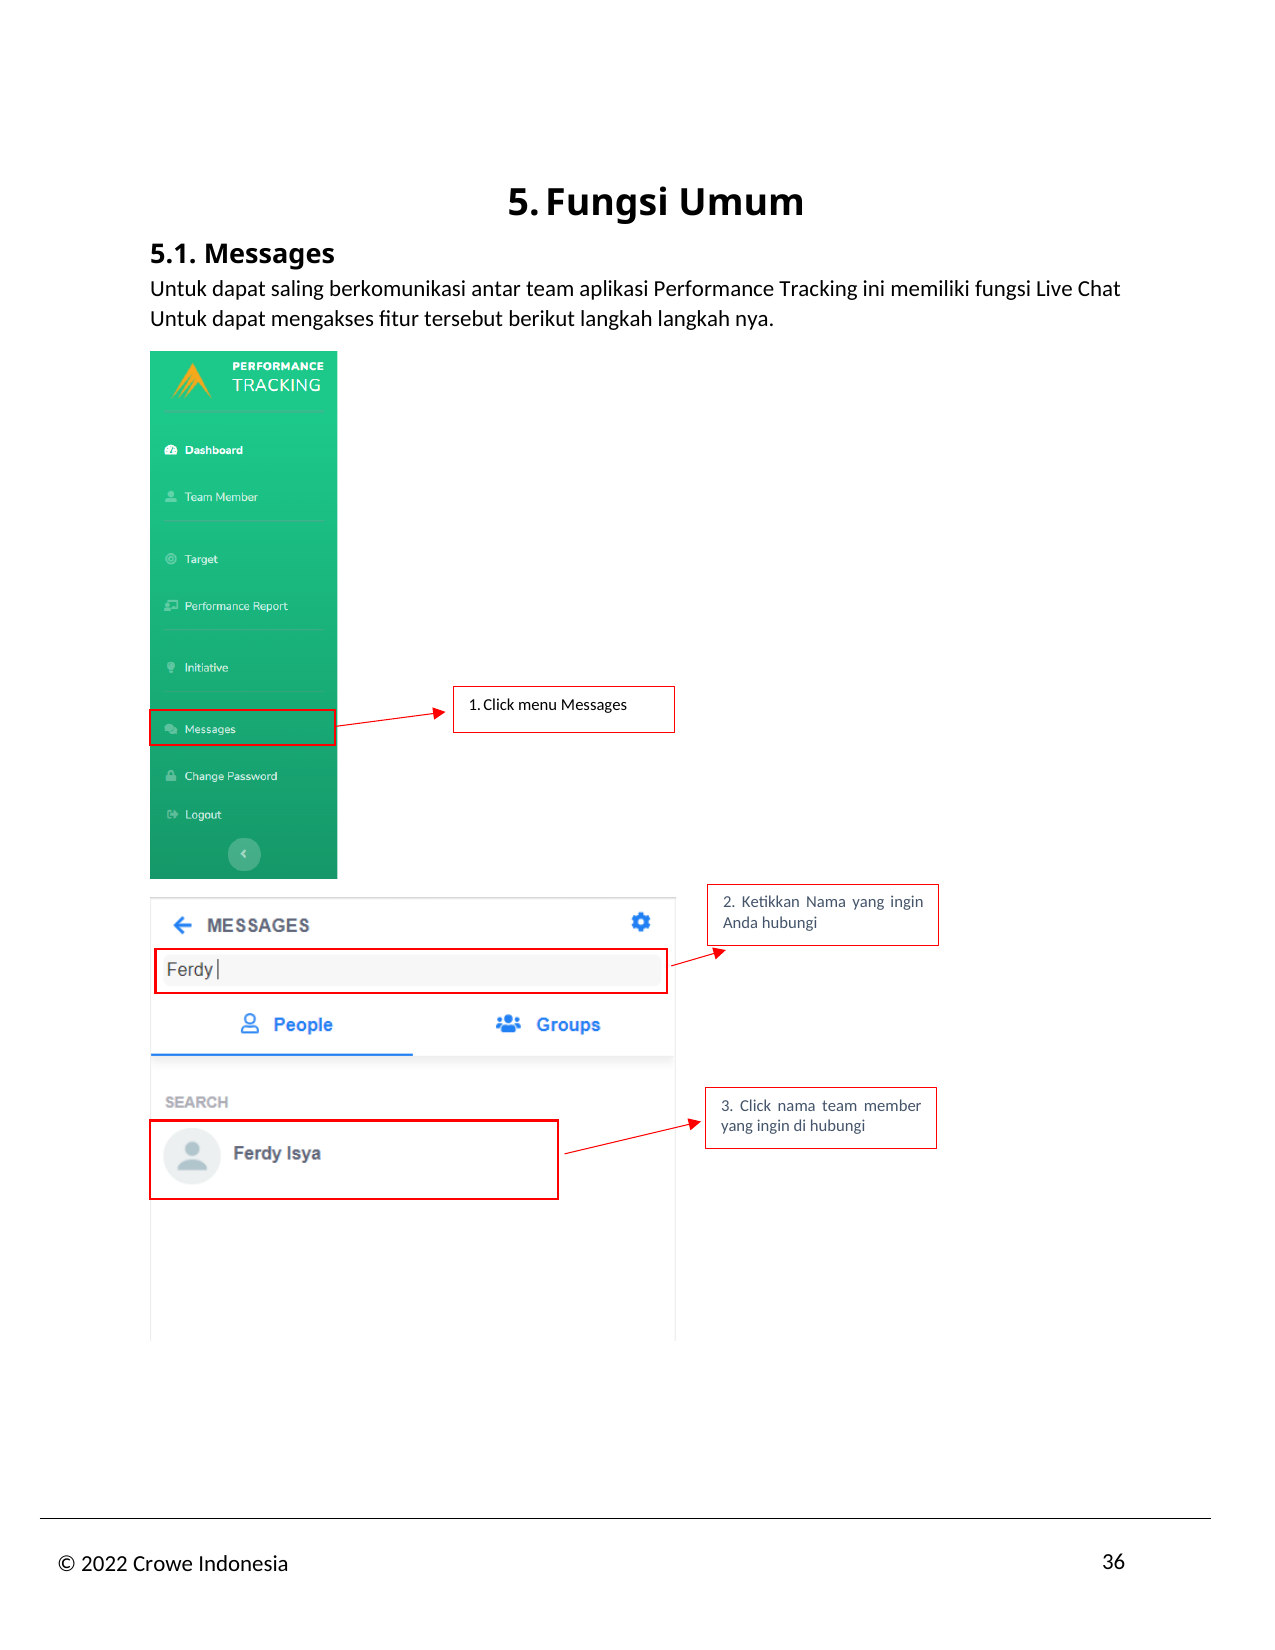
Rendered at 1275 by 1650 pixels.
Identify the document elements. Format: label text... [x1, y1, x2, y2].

picture [151, 711, 334, 744]
picture [150, 727, 338, 879]
picture [150, 351, 338, 725]
picture [150, 897, 677, 1341]
subtitle 5.1. Messages [150, 234, 1125, 271]
subtitle Fungsi Umum [187, 175, 1125, 226]
picture [151, 1122, 557, 1198]
text Untuk dapat saling berkomunikasi antar team aplikasi Performance Tracking ini memiliki fungsi Live Chat Untuk dapat mengakses fitur tersebut berikut langkah langkah nya. [150, 274, 1125, 332]
